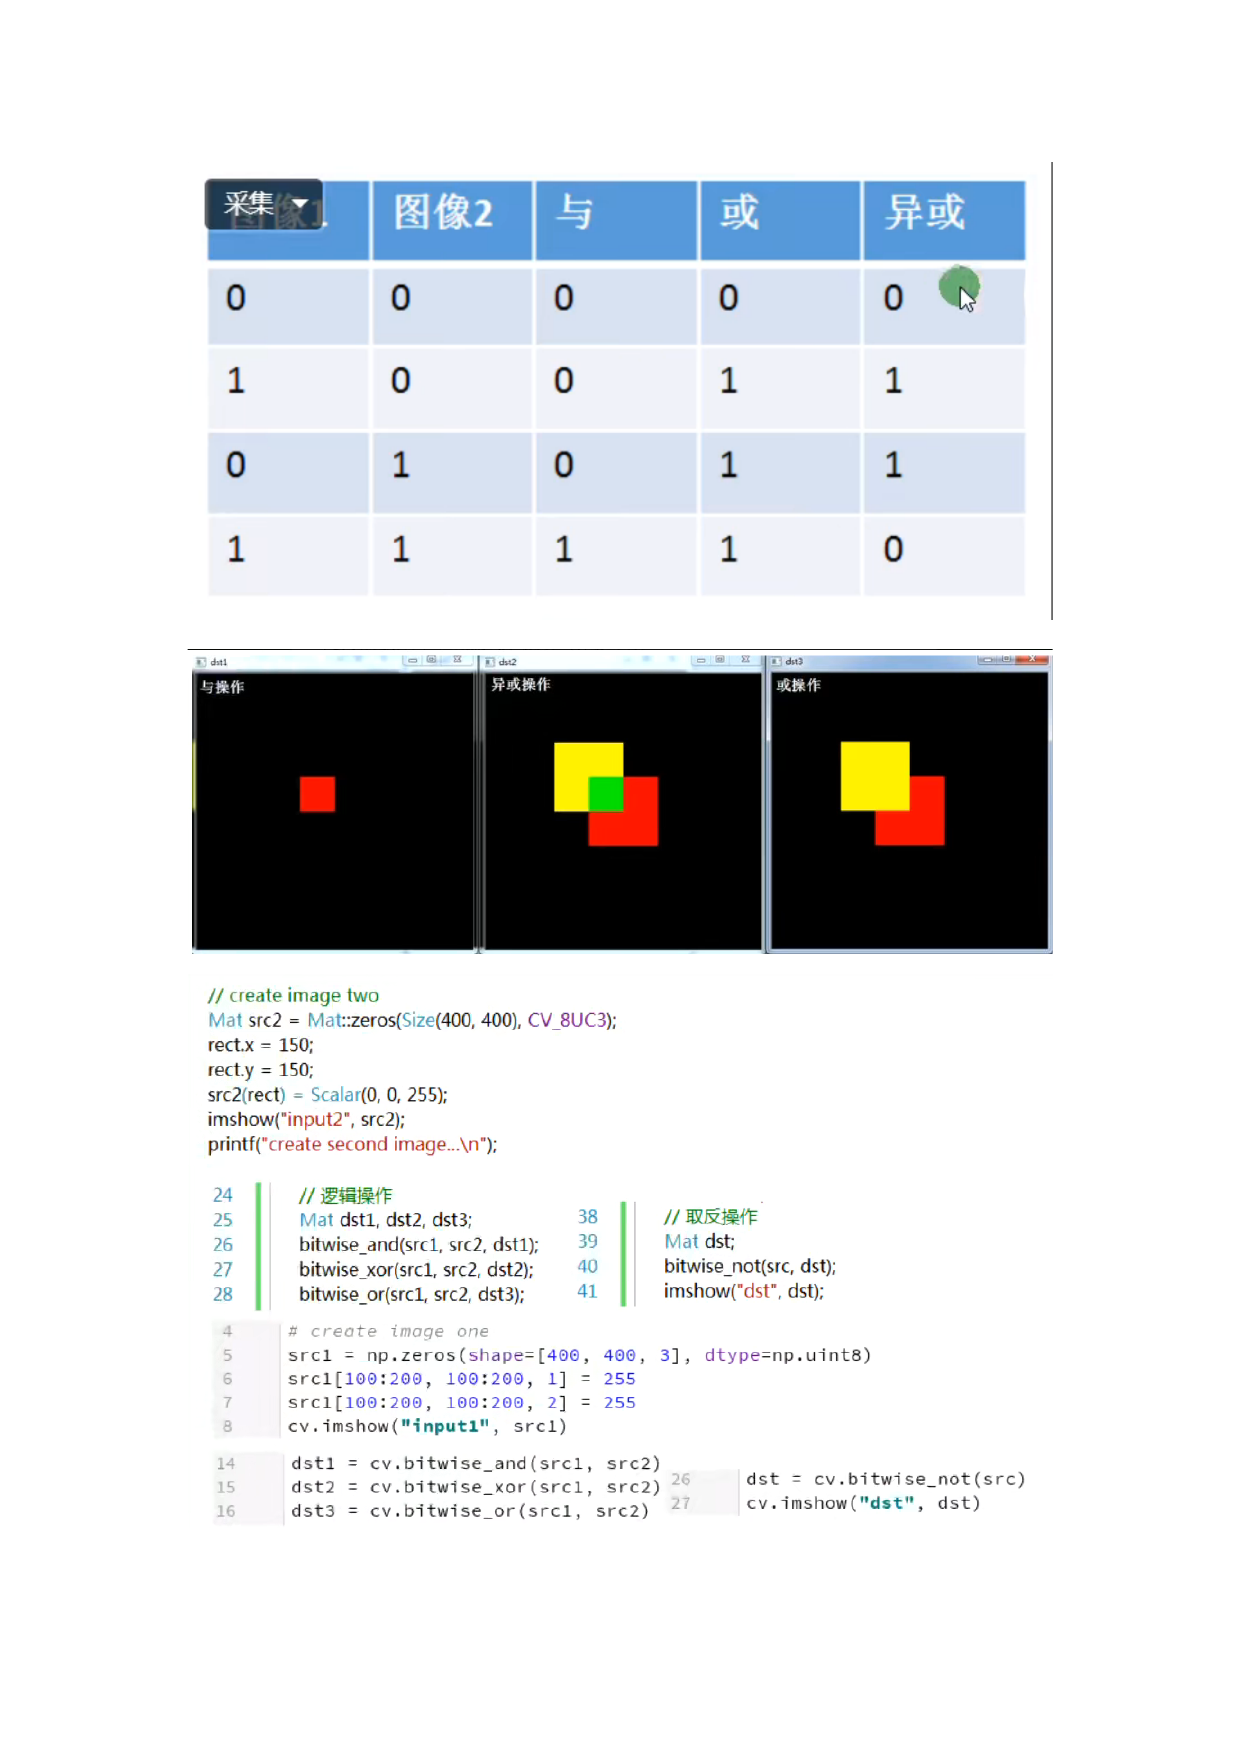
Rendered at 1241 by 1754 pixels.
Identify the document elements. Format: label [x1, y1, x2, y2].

picture [187, 162, 1053, 620]
picture [187, 649, 1053, 954]
picture [187, 974, 1053, 1528]
